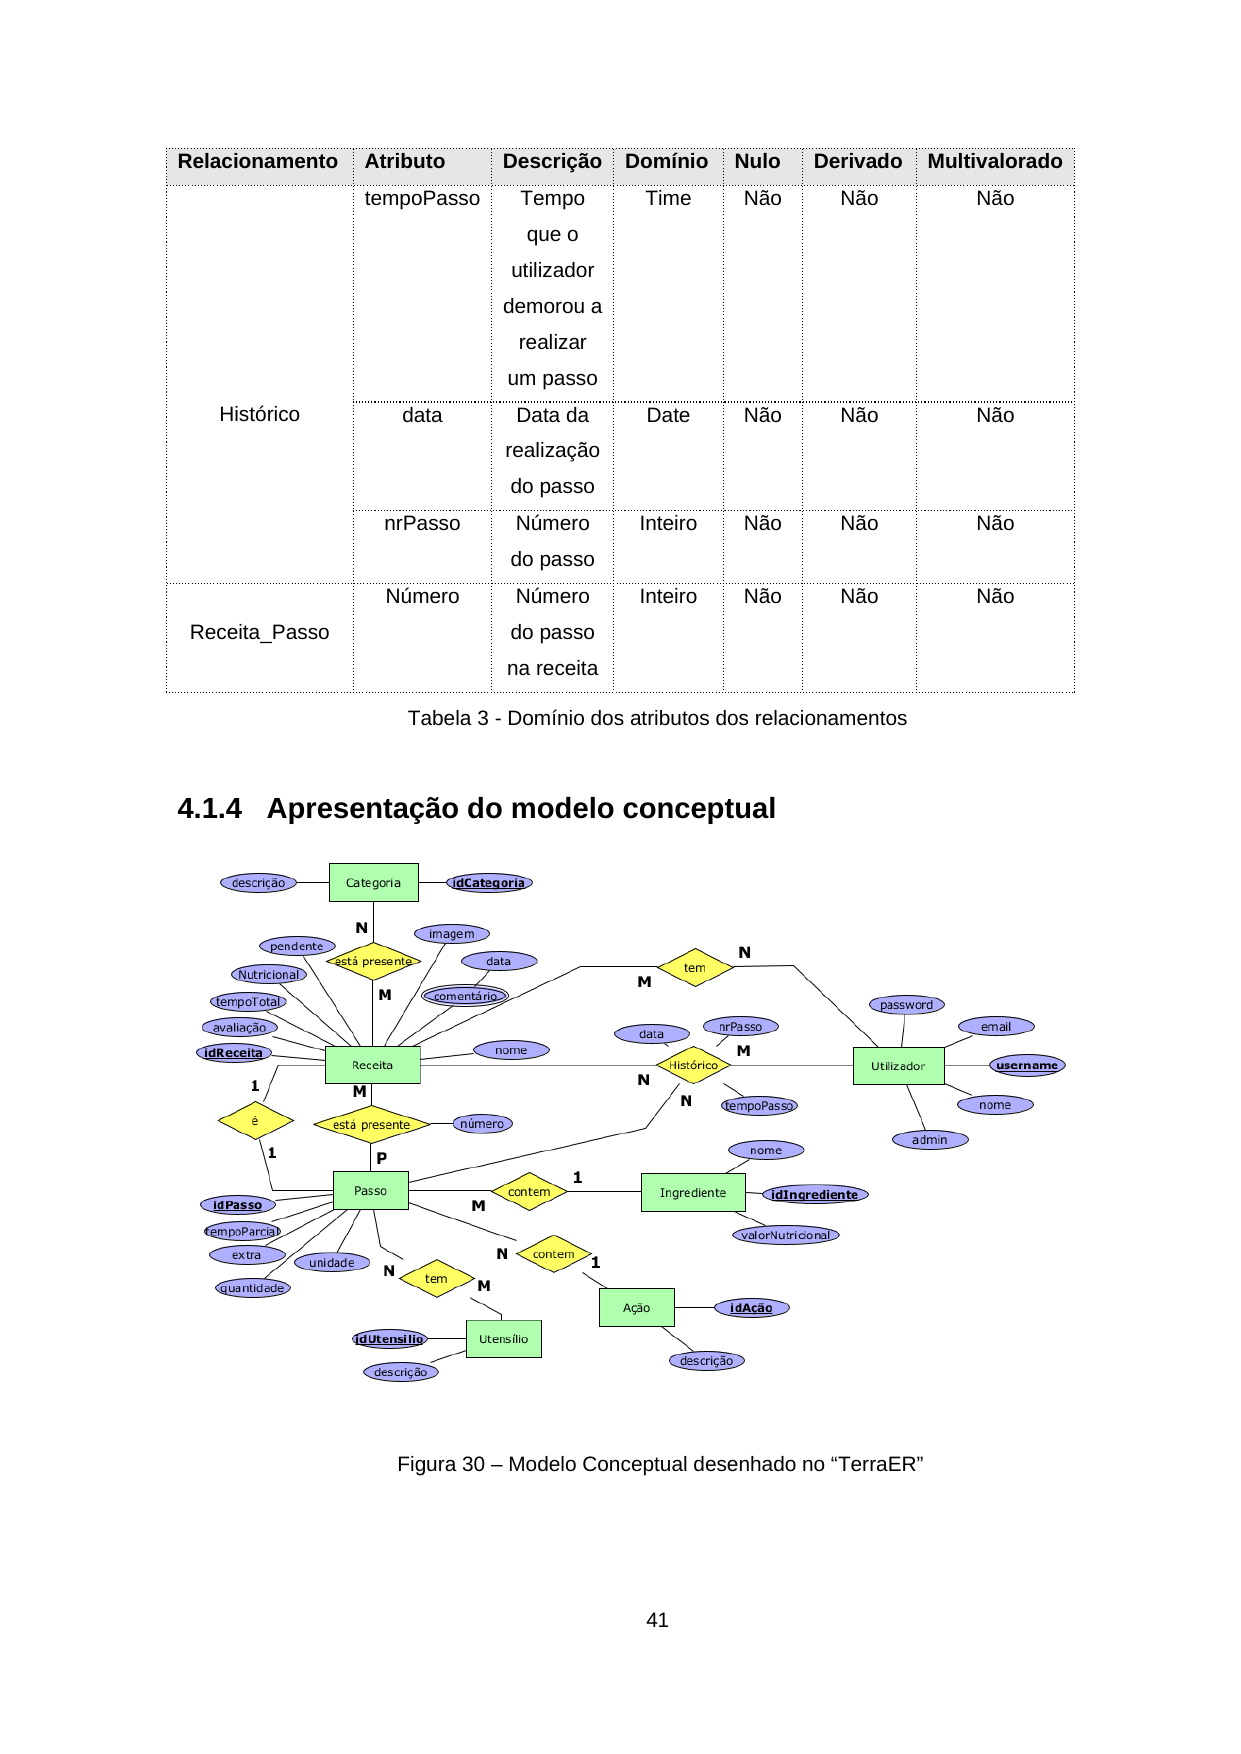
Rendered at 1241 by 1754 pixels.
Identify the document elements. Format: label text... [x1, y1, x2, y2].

table_cell Data da realização do passo [491, 401, 614, 510]
table_cell Não [916, 185, 1074, 401]
table_cell Não [916, 401, 1074, 510]
table_cell Número do passo na receita [491, 583, 614, 692]
table_cell Não [802, 510, 916, 583]
table_cell Não [916, 583, 1074, 692]
table_cell Inteiro [614, 510, 723, 583]
table_cell Não [802, 185, 916, 401]
table_header Multivalorado [916, 148, 1074, 185]
table_cell Não [802, 583, 916, 692]
table_cell Não [723, 583, 802, 692]
table_header Nulo [723, 148, 802, 185]
table_header Relacionamento [166, 148, 353, 185]
table_cell data [353, 401, 491, 510]
table_cell Não [916, 510, 1074, 583]
table_header Derivado [802, 148, 916, 185]
table_cell Número [353, 583, 491, 692]
table_header Descrição [491, 148, 614, 185]
table_cell Não [723, 401, 802, 510]
table_cell tempoPasso [353, 185, 491, 401]
table_cell Número do passo [491, 510, 614, 583]
picture [186, 846, 1071, 1387]
table_cell Time [614, 185, 723, 401]
table_cell Histórico [166, 185, 353, 583]
table_cell Date [614, 401, 723, 510]
table_cell Não [723, 185, 802, 401]
text Apresentação do modelo conceptual [177, 791, 1063, 825]
table_header Atributo [353, 148, 491, 185]
table_cell Tempo que o utilizador demorou a realizar um passo [491, 185, 614, 401]
table_cell Inteiro [614, 583, 723, 692]
table_cell Não [802, 401, 916, 510]
text Tabela 3 - Domínio dos atributos dos relacionamentos [177, 706, 1063, 729]
table_cell Não [723, 510, 802, 583]
table_header Domínio [614, 148, 723, 185]
table_cell Receita_Passo [166, 583, 353, 692]
table_cell nrPasso [353, 510, 491, 583]
